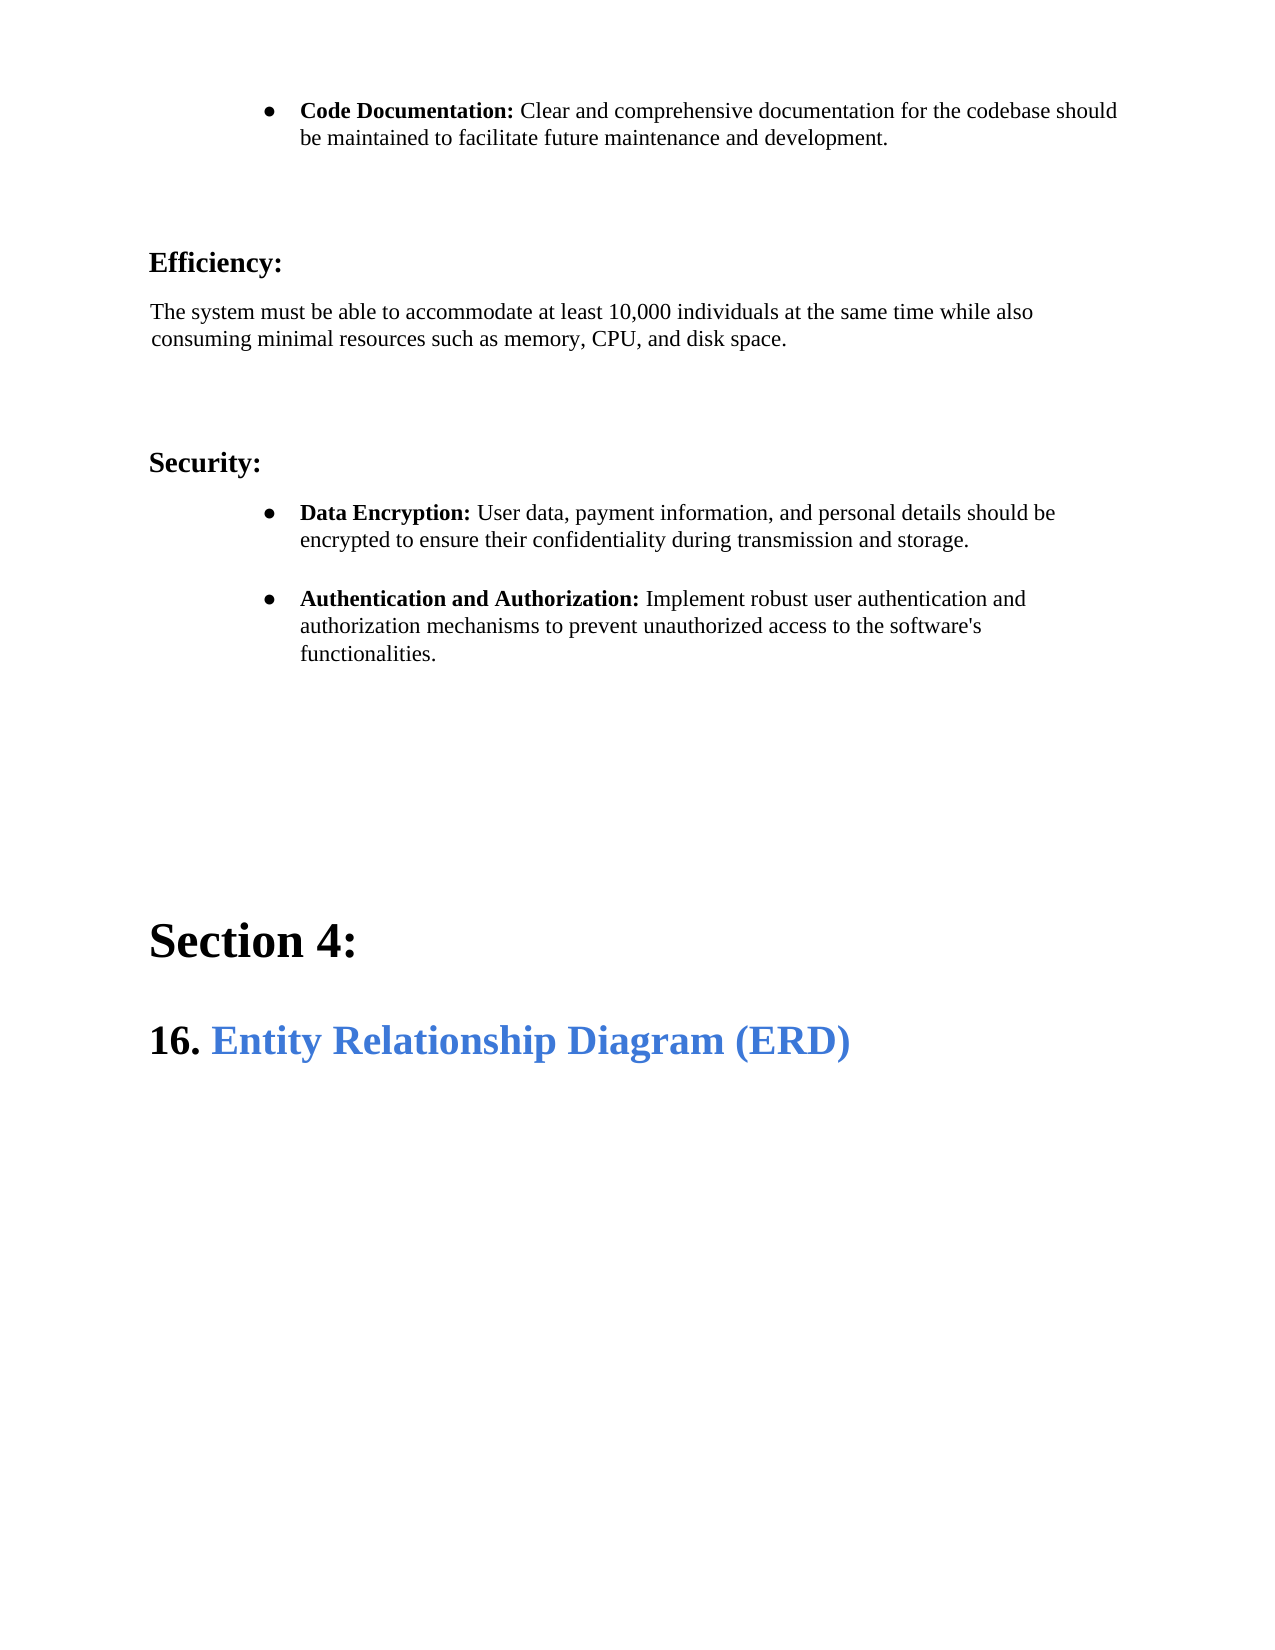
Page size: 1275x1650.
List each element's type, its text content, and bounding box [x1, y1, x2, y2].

text The system must be able to accommodate at least 10,000 individuals at the same time while also consuming minimal resources such as memory, CPU, and disk space. [150, 298, 1123, 352]
list Data Encryption: User data, payment information, and personal details should be encrypted to ensure their confidentiality during transmission and storage. [262, 499, 1123, 552]
list Authentication and Authorization: Implement robust user authentication and authorization mechanisms to prevent unauthorized access to the software's functionalities. [262, 585, 1123, 666]
list Code Documentation: Clear and comprehensive documentation for the codebase should be maintained to facilitate future maintenance and development. [262, 97, 1123, 151]
list Entity Relationship Diagram (ERD) [148, 1016, 1197, 1063]
text Security: [148, 446, 1197, 479]
text Section 4: [148, 911, 372, 969]
text Efficiency: [148, 245, 1197, 278]
